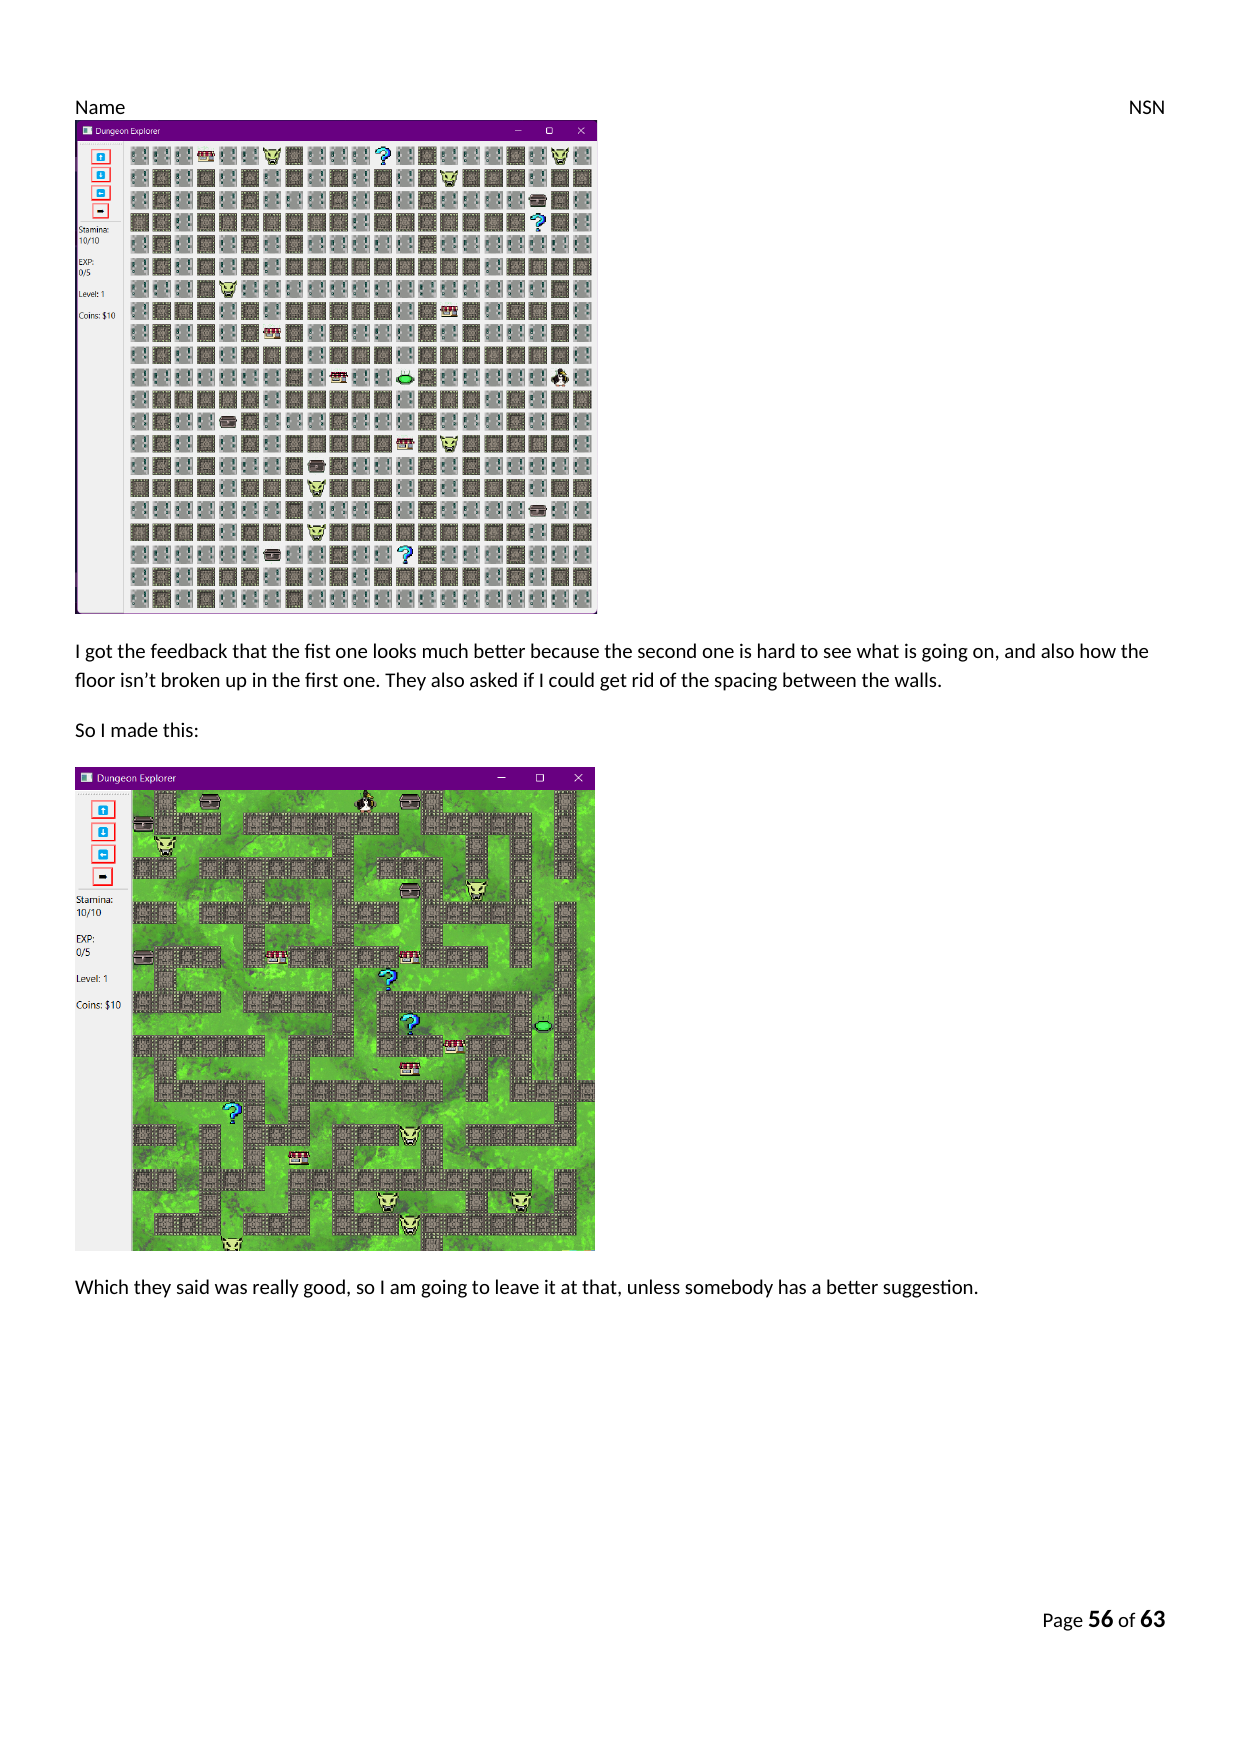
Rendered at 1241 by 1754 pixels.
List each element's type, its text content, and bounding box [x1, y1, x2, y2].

text I got the feedback that the fist one looks much better because the second one is hard to see what is going on, and also how the floor isn’t broken up in the first one. They also asked if I could get rid of the spacing between the walls. [75, 638, 1165, 693]
text Which they said was really good, so I am going to leave it at that, unless somebody has a better suggestion. [75, 1274, 1165, 1300]
text So I made this: [75, 717, 1165, 743]
picture [75, 767, 595, 1251]
picture [75, 120, 598, 614]
